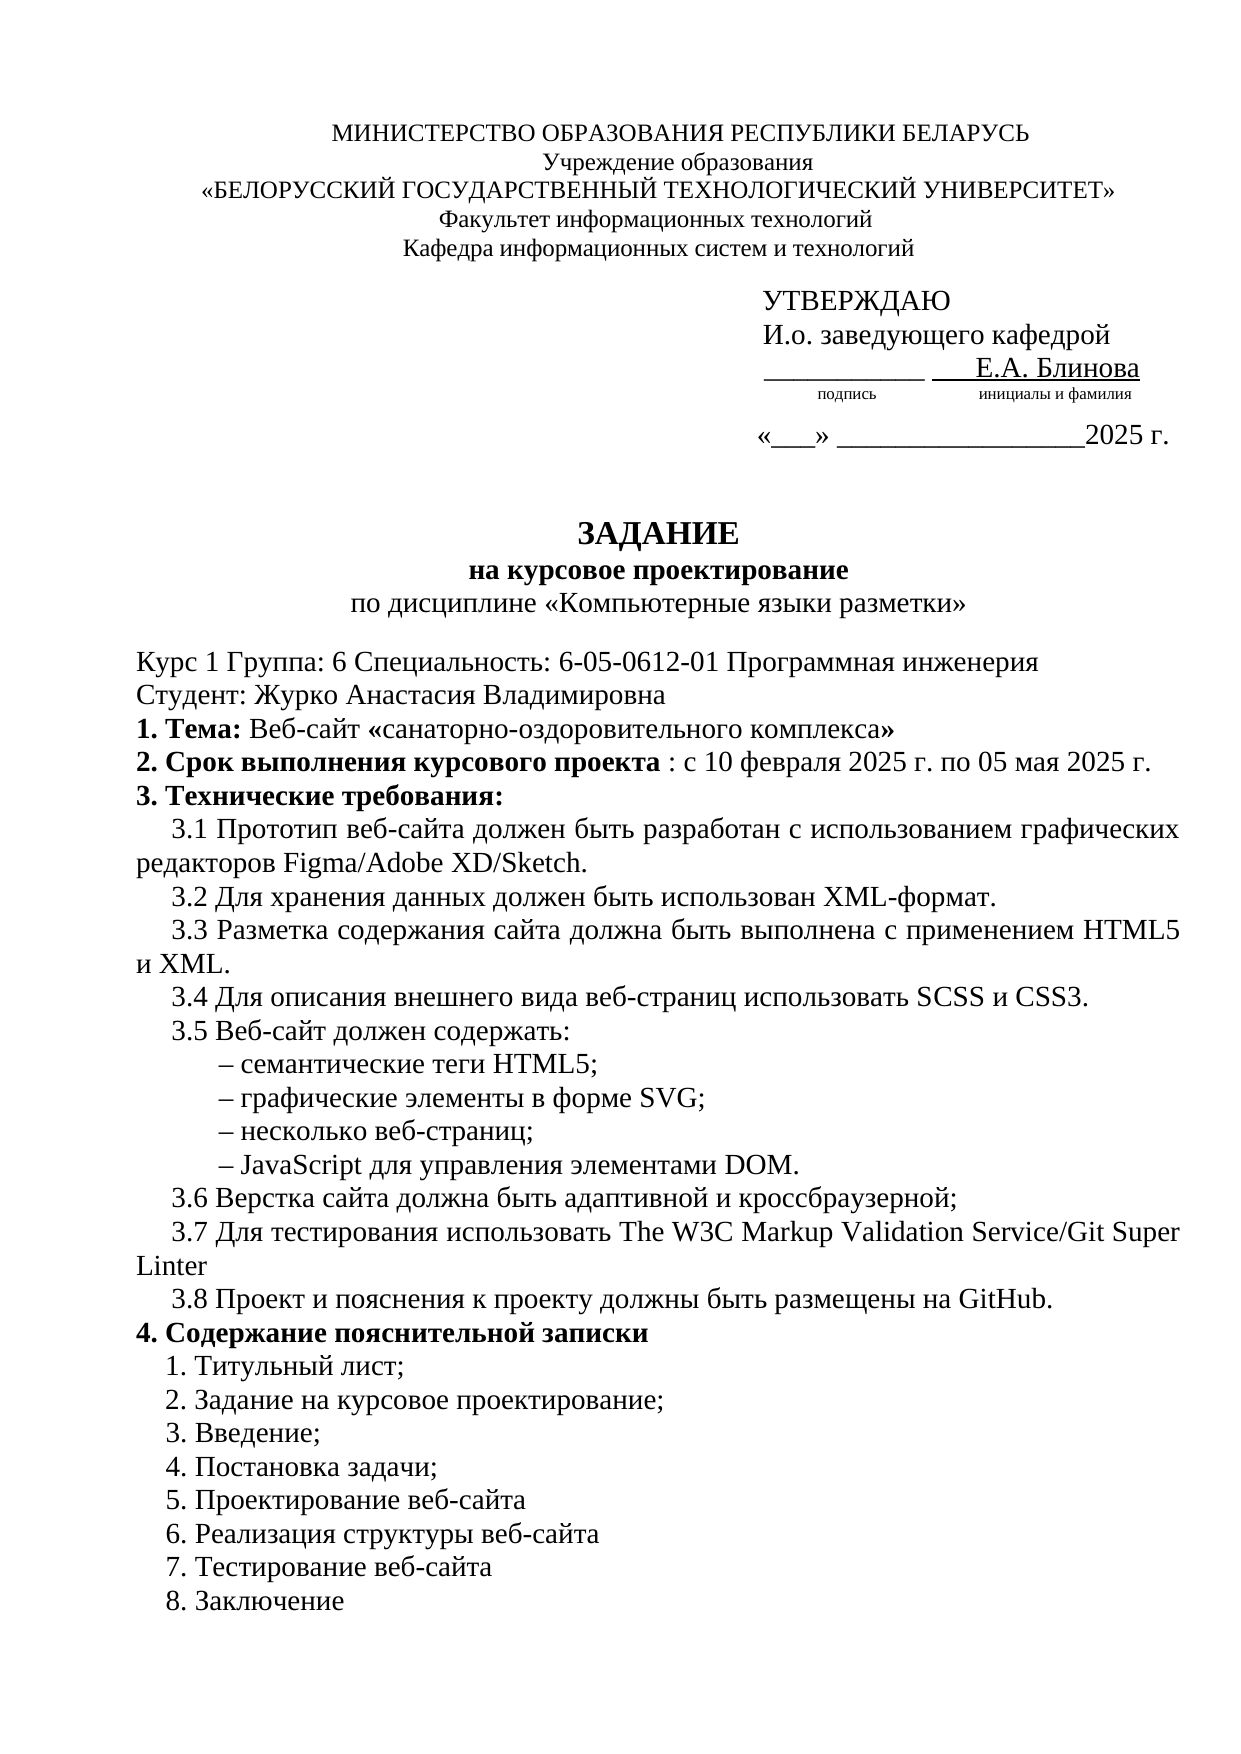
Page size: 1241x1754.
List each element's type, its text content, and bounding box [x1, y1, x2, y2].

text ЗАДАНИЕ [136, 513, 1181, 552]
text 3.2 Для хранения данных должен быть использован XML-формат. [136, 879, 1181, 912]
text Студент: Журко Анастасия Владимировна [136, 677, 1181, 711]
text 3.1 Прототип веб-сайта должен быть разработан с использованием графических редакторов Figma/Adobe XD/Sketch. [136, 812, 1181, 879]
text 1. Тема: Веб-сайт «санаторно-оздоровительного комплекса» [136, 711, 1181, 744]
text 7. Тестирование веб-сайта [136, 1549, 1181, 1583]
text 1. Титульный лист; [136, 1348, 1181, 1382]
text – семантические теги HTML5; [136, 1046, 1181, 1080]
text 6. Реализация структуры веб-сайта [136, 1516, 1181, 1549]
text 3. Технические требования: [136, 778, 1181, 812]
text И.о. заведующего кафедрой [697, 317, 1110, 350]
text 2. Срок выполнения курсового проекта : с 10 февраля 2025 г. по 05 мая 2025 г. [136, 744, 1181, 778]
text 4. Постановка задачи; [136, 1449, 1181, 1482]
text – JavaScript для управления элементами DOM. [136, 1147, 1181, 1181]
text 3. Введение; [136, 1415, 1181, 1449]
text 3.6 Верстка сайта должна быть адаптивной и кроссбраузерной; [136, 1181, 1181, 1214]
text 3.5 Веб-сайт должен содержать: [136, 1013, 1181, 1046]
text 3.4 Для описания внешнего вида веб-страниц использовать SCSS и CSS3. [136, 979, 1181, 1013]
text на курсовое проектирование [136, 552, 1181, 585]
text 8. Заключение [136, 1583, 1181, 1617]
text 5. Проектирование веб-сайта [136, 1482, 1181, 1516]
text 3.3 Разметка содержания сайта должна быть выполнена с применением HTML5 и XML. [136, 912, 1181, 979]
text 2. Задание на курсовое проектирование; [136, 1382, 1181, 1415]
text Факультет информационных технологий Кафедра информационных систем и технологий [136, 204, 1181, 262]
text МИНИСТЕРСТВО ОБРАЗОВАНИЯ РЕСПУБЛИКИ БЕЛАРУСЬ [136, 118, 1181, 147]
text Учреждение образования «БЕЛОРУССКИЙ ГОСУДАРСТВЕННЫЙ ТЕХНОЛОГИЧЕСКИЙ УНИВЕРСИТЕТ» [136, 147, 1181, 204]
text Курс 1 Группа: 6 Специальность: 6-05-0612-01 Программная инженерия [136, 644, 1181, 677]
text «___» _________________2025 г. [697, 417, 1169, 451]
text по дисциплине «Компьютерные языки разметки» [136, 585, 1181, 619]
text 3.8 Проект и пояснения к проекту должны быть размещены на GitHub. [136, 1281, 1181, 1315]
text 4. Содержание пояснительной записки [136, 1315, 1181, 1348]
text 3.7 Для тестирования использовать The W3C Markup Validation Service/Git Super Linter [136, 1214, 1181, 1281]
text подпись инициалы и фамилия [741, 384, 1132, 417]
text ___________ Е.А. Блинова [697, 350, 1140, 384]
text Утверждаю [726, 283, 951, 317]
text – графические элементы в форме SVG; [136, 1080, 1181, 1113]
text – несколько веб-страниц; [136, 1113, 1181, 1147]
